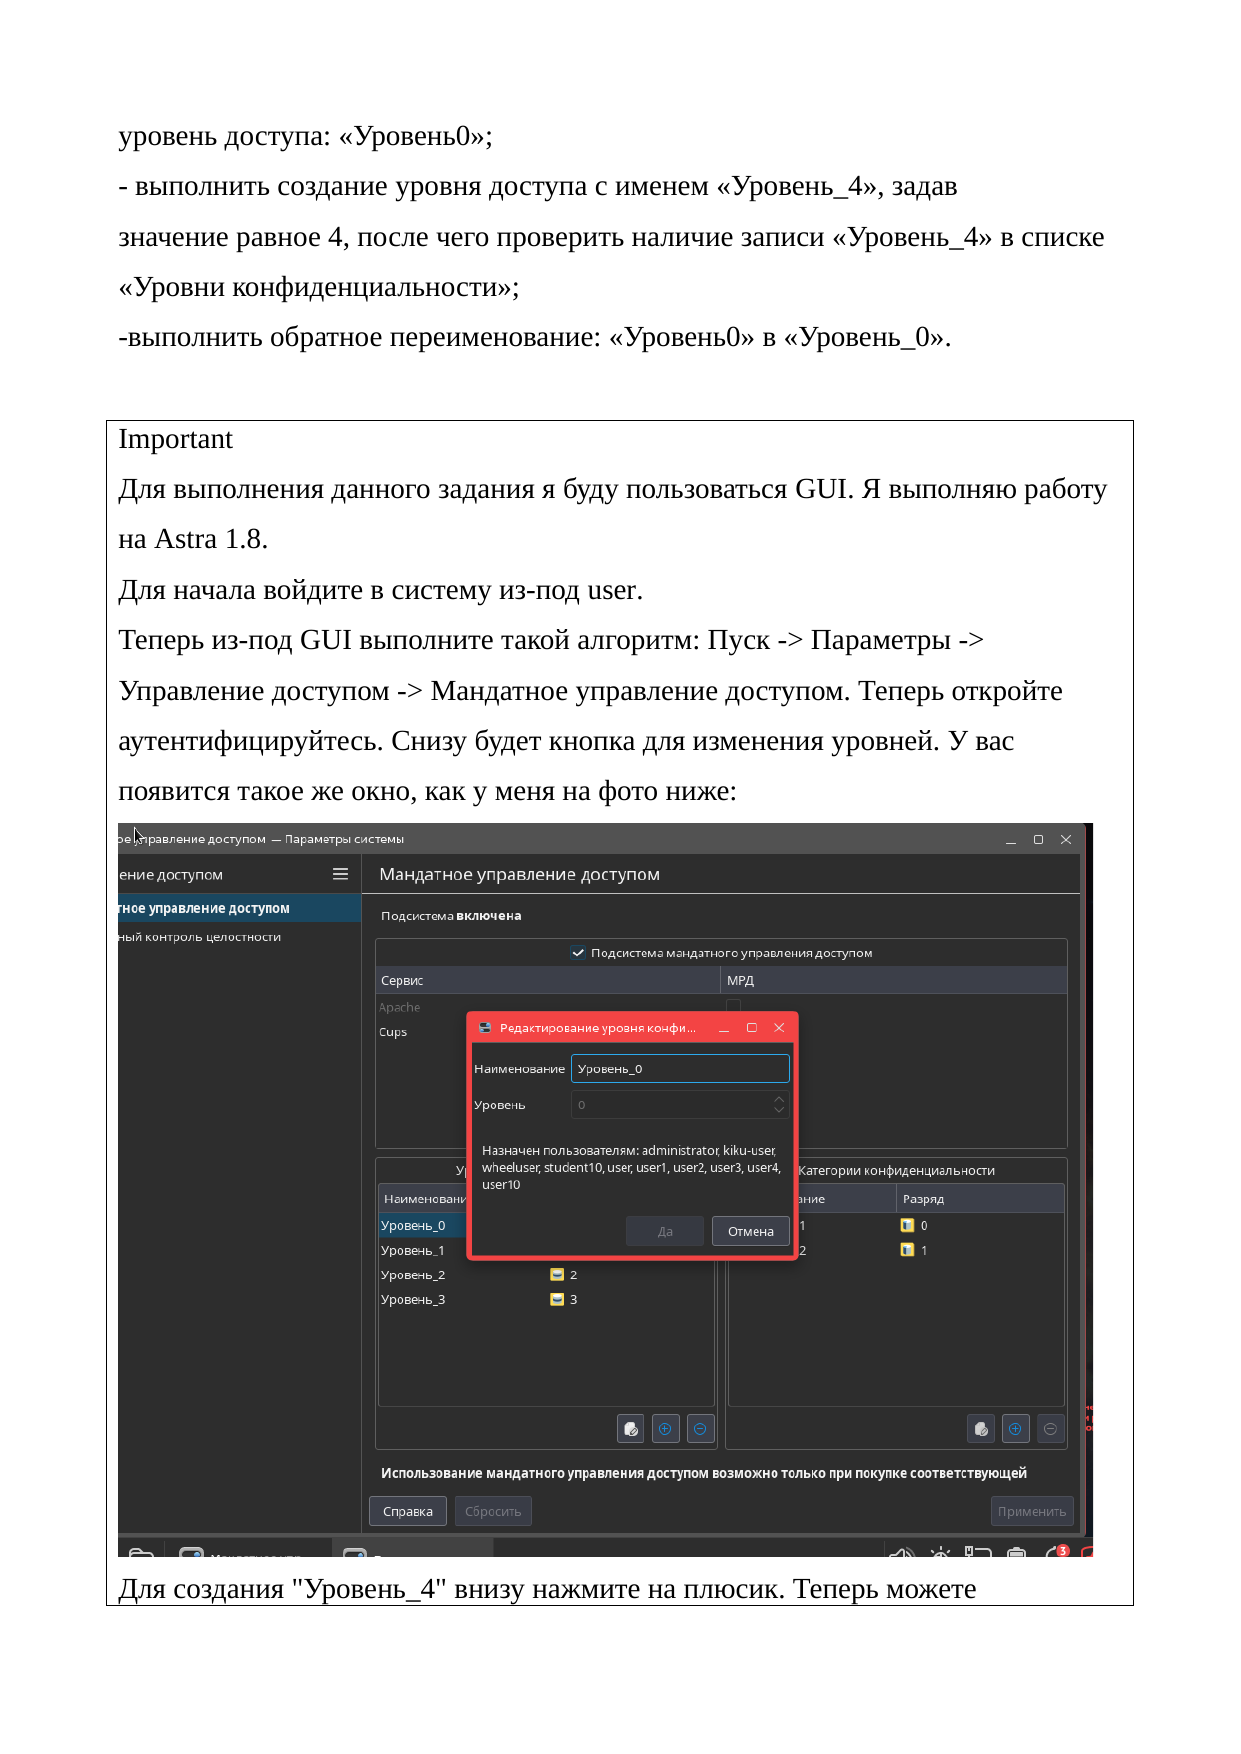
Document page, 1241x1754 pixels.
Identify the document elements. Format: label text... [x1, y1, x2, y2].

text - выполнить создание уровня доступа с именем «Уровень_4», задав [118, 168, 1122, 202]
text «Уровни конфиденциальности»; [118, 269, 1122, 303]
text уровень доступа: «Уровень0»; [118, 118, 1122, 152]
text значение равное 4, после чего проверить наличие записи «Уровень_4» в списке [118, 219, 1122, 252]
picture [118, 823, 1094, 1557]
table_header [107, 421, 1133, 1604]
text -выполнить обратное переименование: «Уровень0» в «Уровень_0». [118, 319, 1122, 353]
